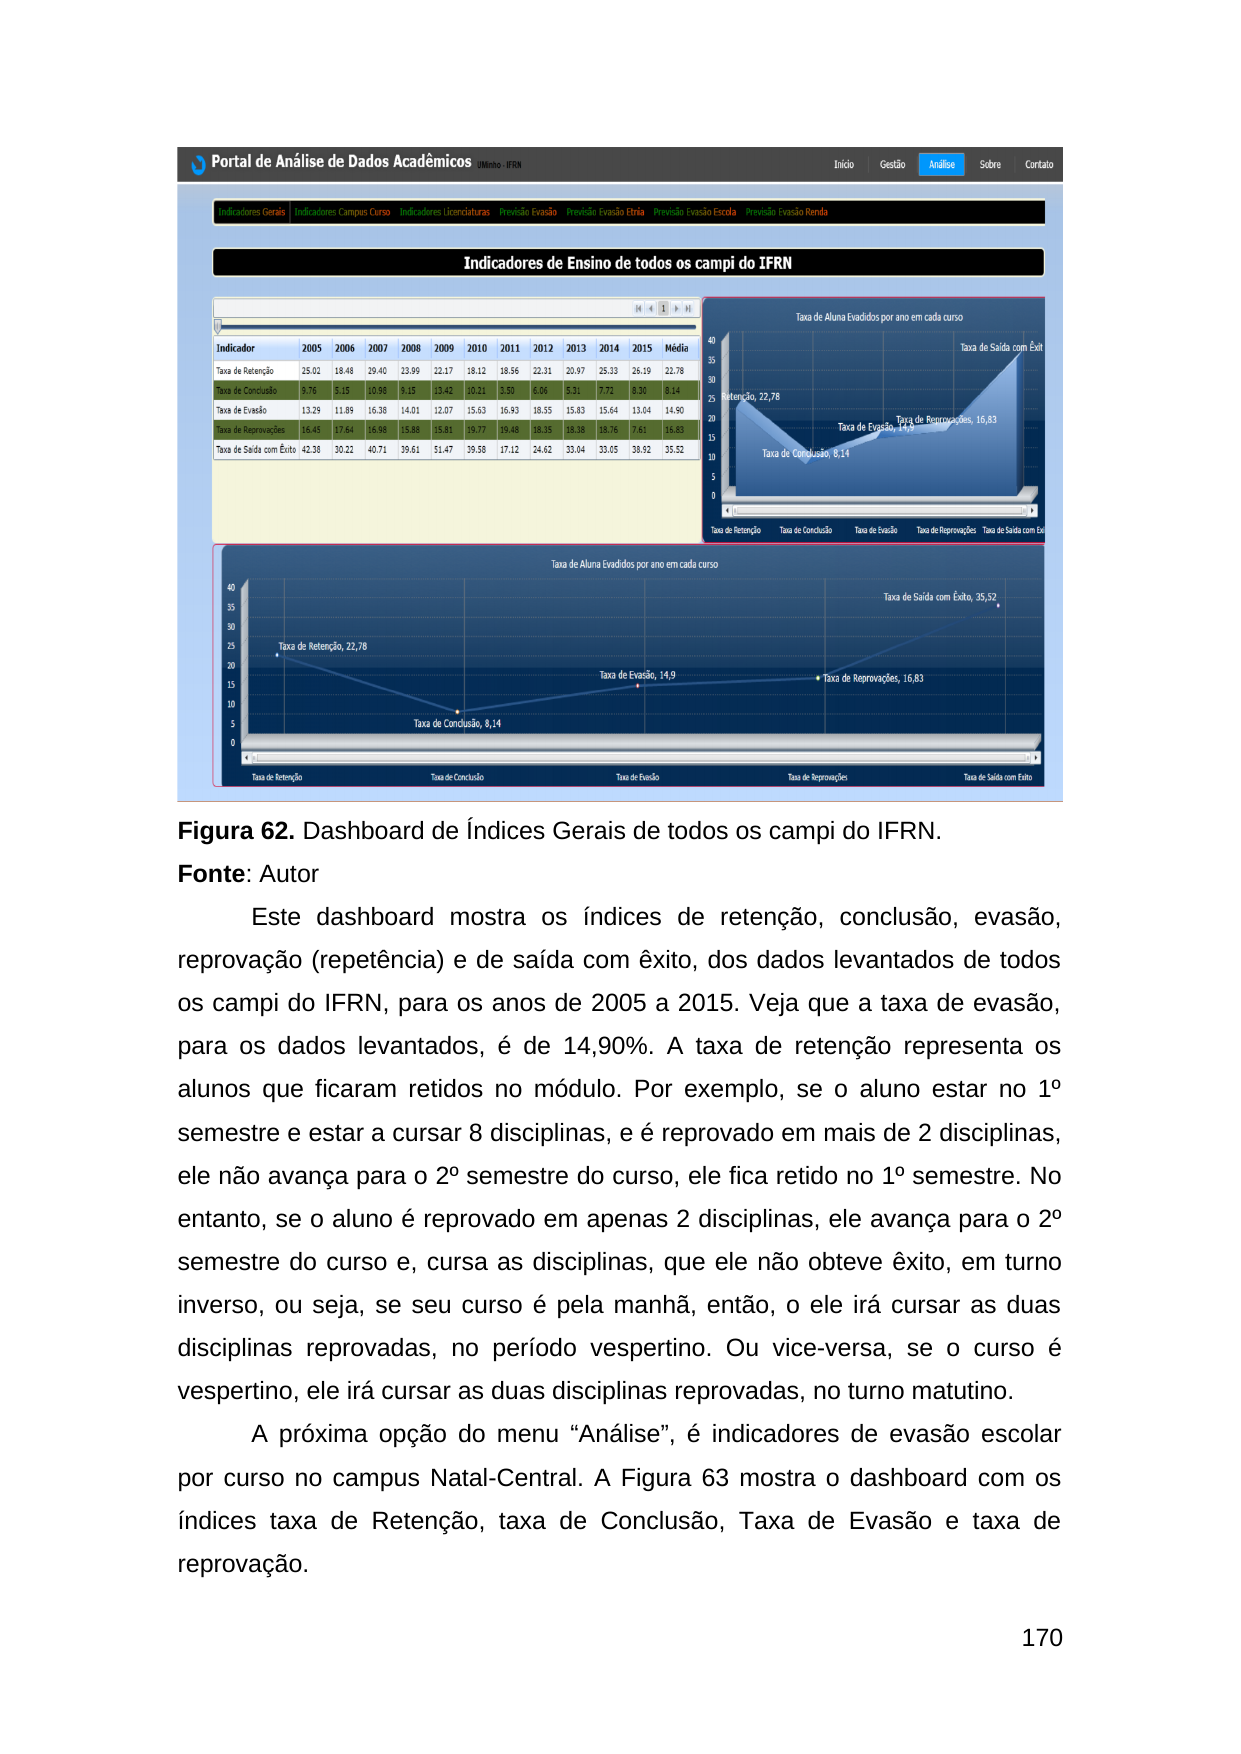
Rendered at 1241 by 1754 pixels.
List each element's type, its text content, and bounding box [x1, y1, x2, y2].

text Figura 62. Dashboard de Índices Gerais de todos os campi do IFRN. [177, 816, 1063, 844]
text A próxima opção do menu “Análise”, é indicadores de evasão escolar por curso no campus Natal-Central. A Figura 63 mostra o dashboard com os índices taxa de Retenção, taxa de Conclusão, Taxa de Evasão e taxa de reprovação. [177, 1419, 1063, 1578]
picture [177, 147, 1063, 802]
text Este dashboard mostra os índices de retenção, conclusão, evasão, reprovação (repetência) e de saída com êxito, dos dados levantados de todos os campi do IFRN, para os anos de 2005 a 2015. Veja que a taxa de evasão, para os dados levantados, é de 14,90%. A taxa de retenção representa os alunos que ficaram retidos no módulo. Por exemplo, se o aluno estar no 1º semestre e estar a cursar 8 disciplinas, e é reprovado em mais de 2 disciplinas, ele não avança para o 2º semestre do curso, ele fica retido no 1º semestre. No entanto, se o aluno é reprovado em apenas 2 disciplinas, ele avança para o 2º semestre do curso e, cursa as disciplinas, que ele não obteve êxito, em turno inverso, ou seja, se seu curso é pela manhã, então, o ele irá cursar as duas disciplinas reprovadas, no período vespertino. Ou vice-versa, se o curso é vespertino, ele irá cursar as duas disciplinas reprovadas, no turno matutino. [177, 902, 1063, 1405]
text Fonte: Autor [177, 859, 1063, 888]
